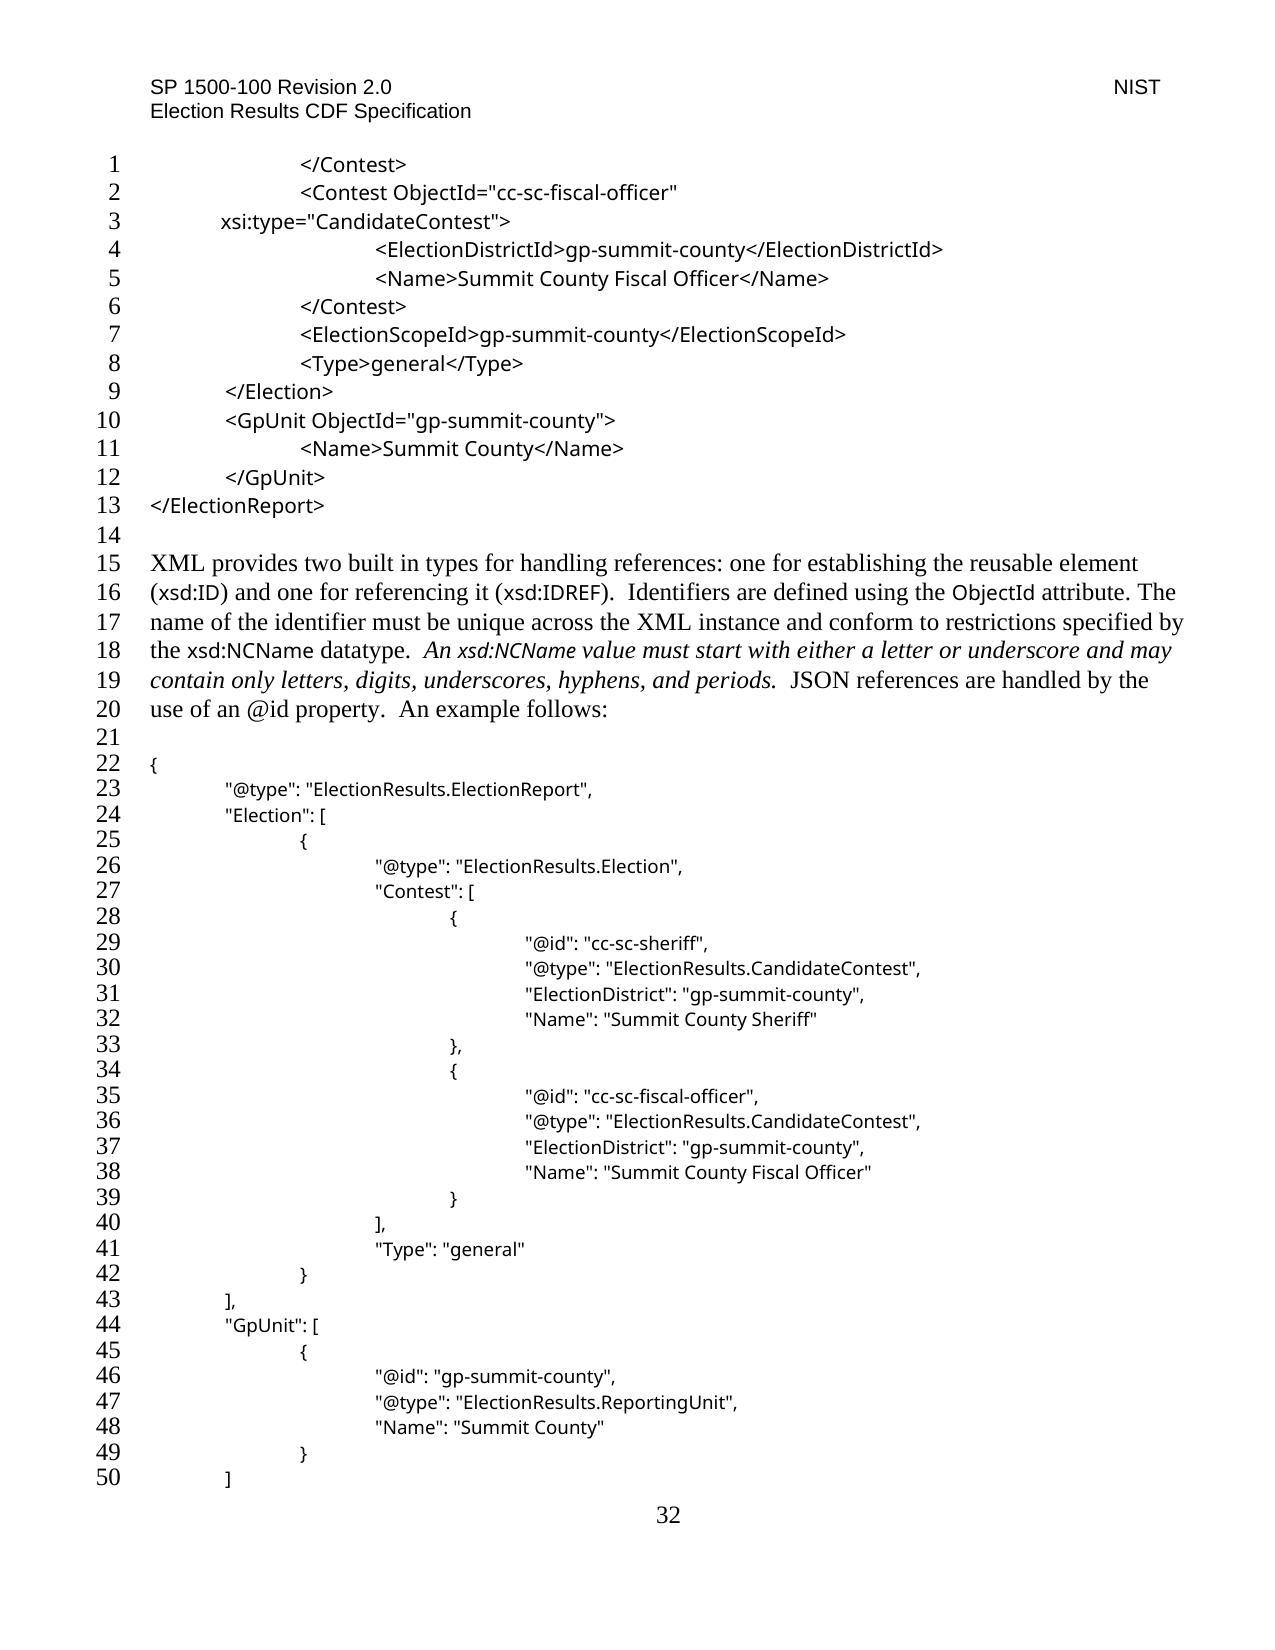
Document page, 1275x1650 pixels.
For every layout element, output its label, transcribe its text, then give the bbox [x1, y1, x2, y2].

text ], [150, 1287, 1186, 1313]
text "Contest": [ [150, 879, 1186, 904]
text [150, 235, 1186, 264]
text "GpUnit": [ [150, 1313, 1186, 1338]
text "@type": "ElectionResults.CandidateContest", [150, 1108, 1186, 1134]
text <Type>general</Type> [150, 349, 1186, 377]
text </ElectionReport> [150, 491, 1186, 520]
text "@type": "ElectionResults.ElectionReport", [150, 777, 1186, 802]
text "@id": "cc-sc-sheriff", [150, 930, 1186, 955]
text "Type": "general" [150, 1236, 1186, 1262]
text <Name>Summit County</Name> [150, 434, 1186, 463]
text "ElectionDistrict": "gp-summit-county", [150, 981, 1186, 1006]
text "@type": "ElectionResults.Election", [150, 853, 1186, 879]
text </GpUnit> [150, 463, 1186, 491]
text xsi:type="CandidateContest"> [150, 207, 1186, 235]
text </Election> [150, 377, 1186, 406]
text "Name": "Summit County" [150, 1415, 1186, 1440]
text "@type": "ElectionResults.ReportingUnit", [150, 1389, 1186, 1415]
text <GpUnit ObjectId="gp-summit-county"> [150, 406, 1186, 434]
text { [150, 1338, 1186, 1364]
text "Name": "Summit County Sheriff" [150, 1006, 1186, 1032]
text <Contest ObjectId="cc-sc-fiscal-officer" [150, 178, 1186, 207]
text "@id": "cc-sc-fiscal-officer", [150, 1083, 1186, 1108]
text <Name>Summit County Fiscal Officer</Name> [150, 264, 1186, 292]
text XML provides two built in types for handling references: one for establishing the reusable element (xsd:ID) and one for referencing it (xsd:IDREF). Identifiers are defined using the ObjectId attribute. The name of the identifier must be unique across the XML instance and conform to restrictions specified by the xsd:NCName datatype. An xsd:NCName value must start with either a letter or underscore and may contain only letters, digits, underscores, hyphens, and periods. JSON references are handled by the use of an @id property. An example follows: [150, 548, 1186, 722]
text { [150, 751, 1186, 777]
text "Election": [ [150, 802, 1186, 828]
text }, [150, 1032, 1186, 1057]
text "@type": "ElectionResults.CandidateContest", [150, 955, 1186, 981]
text } [150, 1440, 1186, 1466]
text "@id": "gp-summit-county", [150, 1364, 1186, 1389]
text ] [150, 1466, 1186, 1491]
text { [150, 904, 1186, 930]
text "Name": "Summit County Fiscal Officer" [150, 1159, 1186, 1185]
text "ElectionDistrict": "gp-summit-county", [150, 1134, 1186, 1159]
text </Contest> [150, 150, 1186, 178]
text { [150, 1057, 1186, 1083]
text ], [150, 1211, 1186, 1236]
text { [150, 828, 1186, 853]
text } [150, 1262, 1186, 1287]
text } [150, 1185, 1186, 1211]
text <ElectionScopeId>gp-summit-county</ElectionScopeId> [150, 321, 1186, 349]
text </Contest> [150, 292, 1186, 321]
